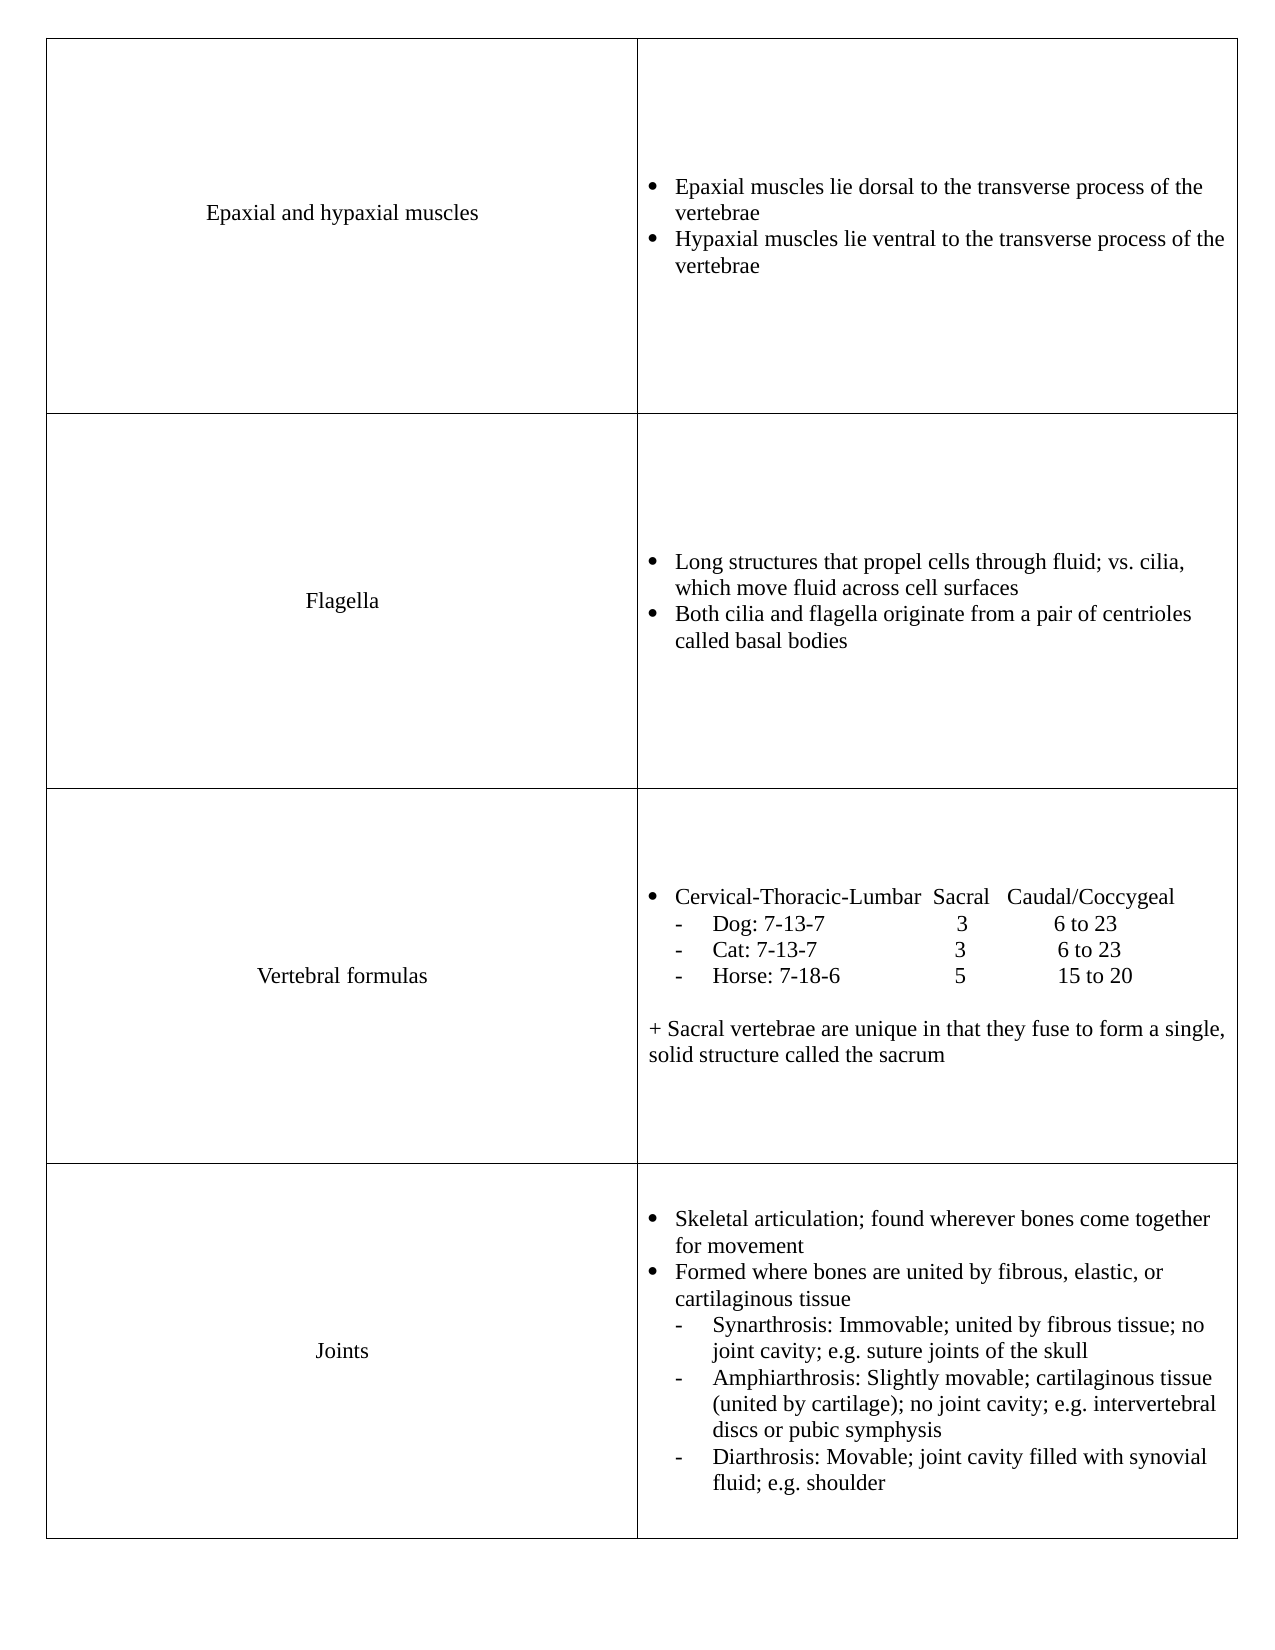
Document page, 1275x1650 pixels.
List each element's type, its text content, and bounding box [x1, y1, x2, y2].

table_cell Vertebral formulas [47, 789, 637, 1162]
table_cell Epaxial and hypaxial muscles [47, 39, 637, 412]
table_cell Joints [47, 1164, 637, 1537]
table_cell Cervical-Thoracic-Lumbar Sacral Caudal/Coccygeal Dog: 7-13-7 3 6 to 23 Cat: 7-13-7 3 6 to 23 Horse: 7-18-6 5 15 to 20 + Sacral vertebrae are unique in that they fuse to form a single, solid structure called the sacrum [638, 789, 1237, 1162]
table_cell Long structures that propel cells through fluid; vs. cilia, which move fluid across cell surfaces Both cilia and flagella originate from a pair of centrioles called basal bodies [638, 414, 1237, 787]
table_cell Flagella [47, 414, 637, 787]
table_cell Skeletal articulation; found wherever bones come together for movement Formed where bones are united by fibrous, elastic, or cartilaginous tissue Synarthrosis: Immovable; united by fibrous tissue; no joint cavity; e.g. suture joints of the skull Amphiarthrosis: Slightly movable; cartilaginous tissue (united by cartilage); no joint cavity; e.g. intervertebral discs or pubic symphysis Diarthrosis: Movable; joint cavity filled with synovial fluid; e.g. shoulder [638, 1164, 1237, 1537]
table_cell Epaxial muscles lie dorsal to the transverse process of the vertebrae Hypaxial muscles lie ventral to the transverse process of the vertebrae [638, 39, 1237, 412]
